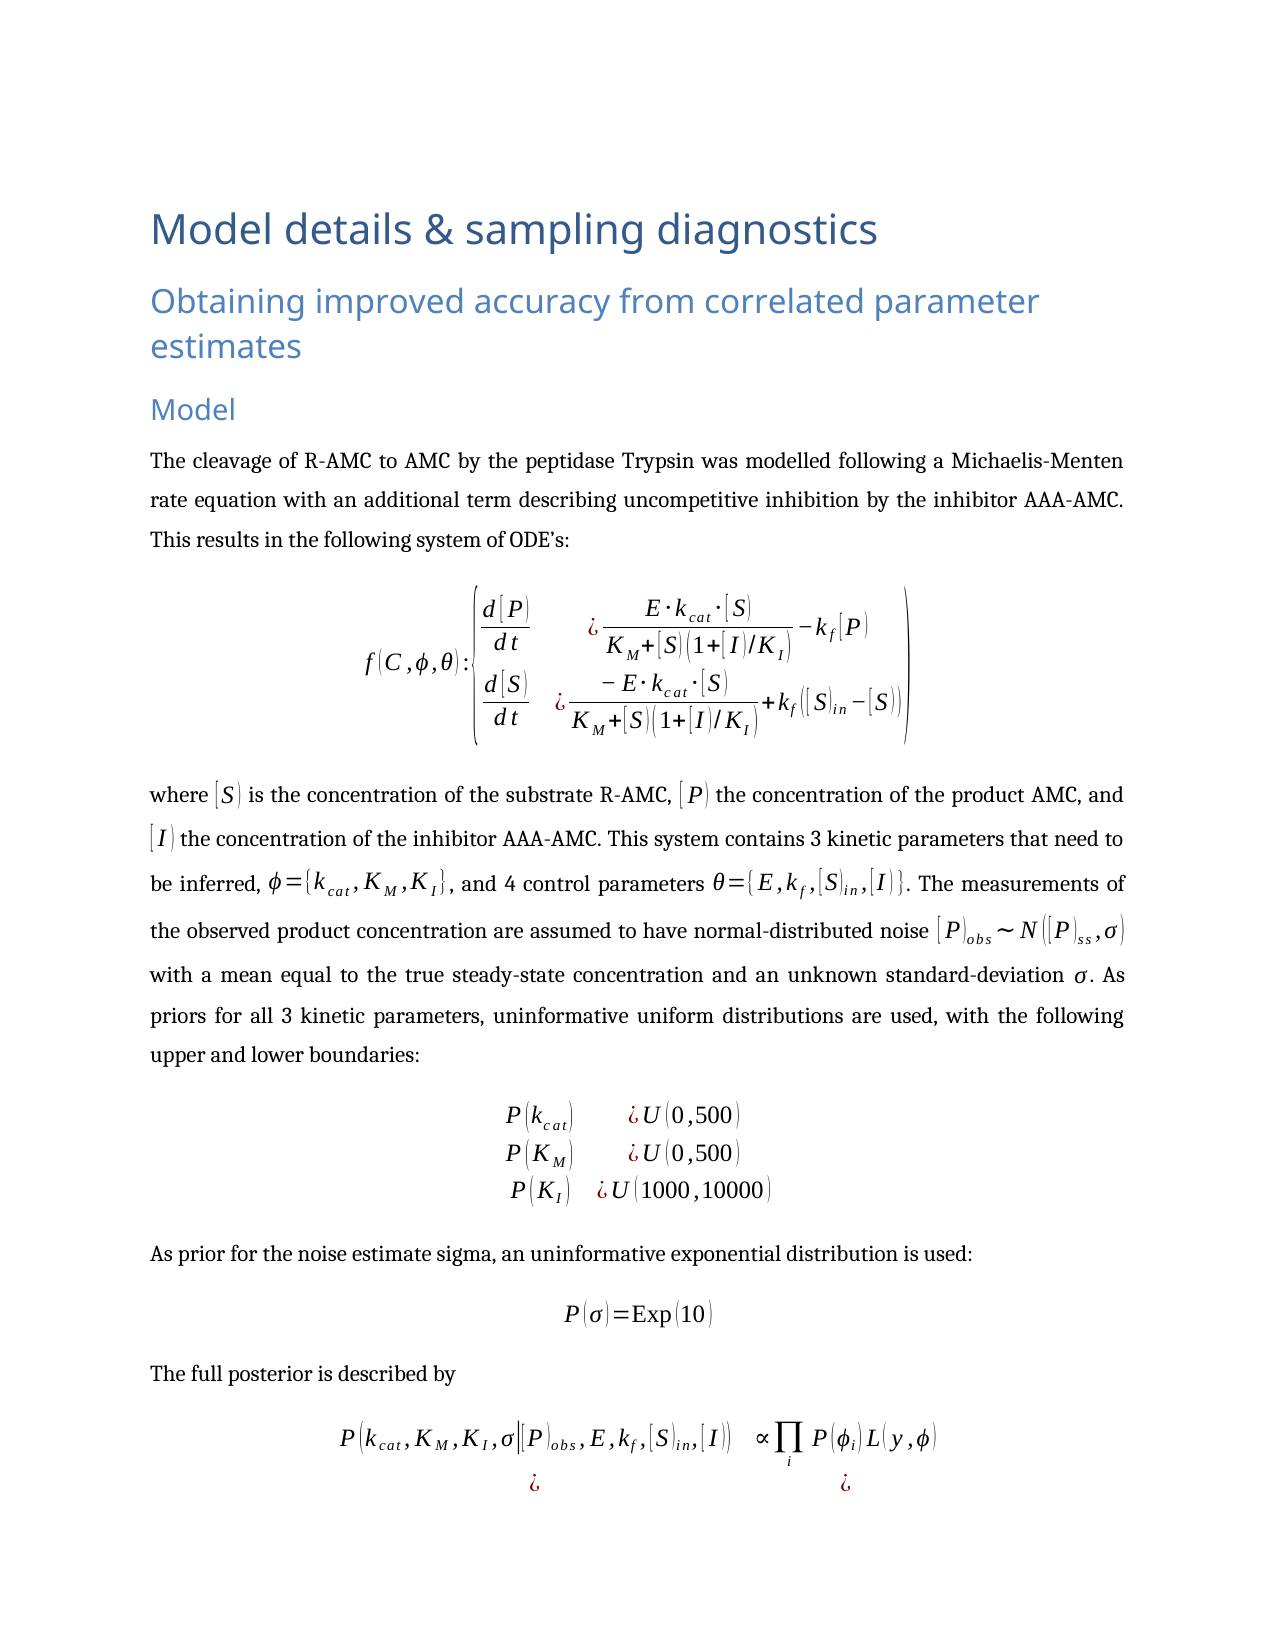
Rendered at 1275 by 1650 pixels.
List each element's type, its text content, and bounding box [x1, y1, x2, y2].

text The full posterior is described by [150, 1361, 1125, 1387]
text The cleavage of R-AMC to AMC by the peptidase Trypsin was modelled following a Michaelis-Menten rate equation with an additional term describing uncompetitive inhibition by the inhibitor AAA-AMC. This results in the following system of ODE’s: [150, 448, 1125, 553]
subtitle Obtaining improved accuracy from correlated parameter estimates [150, 278, 1125, 368]
text As prior for the noise estimate sigma, an uninformative exponential distribution is used: [150, 1240, 1125, 1267]
subtitle Model details & sampling diagnostics [150, 200, 1125, 257]
text where is the concentration of the substrate R-AMC, the concentration of the product AMC, and the concentration of the inhibitor AAA-AMC. This system contains 3 kinetic parameters that need to be inferred, , and 4 control parameters . The measurements of the observed product concentration are assumed to have normal-distributed noise with a mean equal to the true steady-state concentration and an unknown standard-deviation . As priors for all 3 kinetic parameters, uninformative uniform distributions are used, with the following upper and lower boundaries: [150, 780, 1125, 1068]
subtitle Model [150, 389, 1125, 429]
